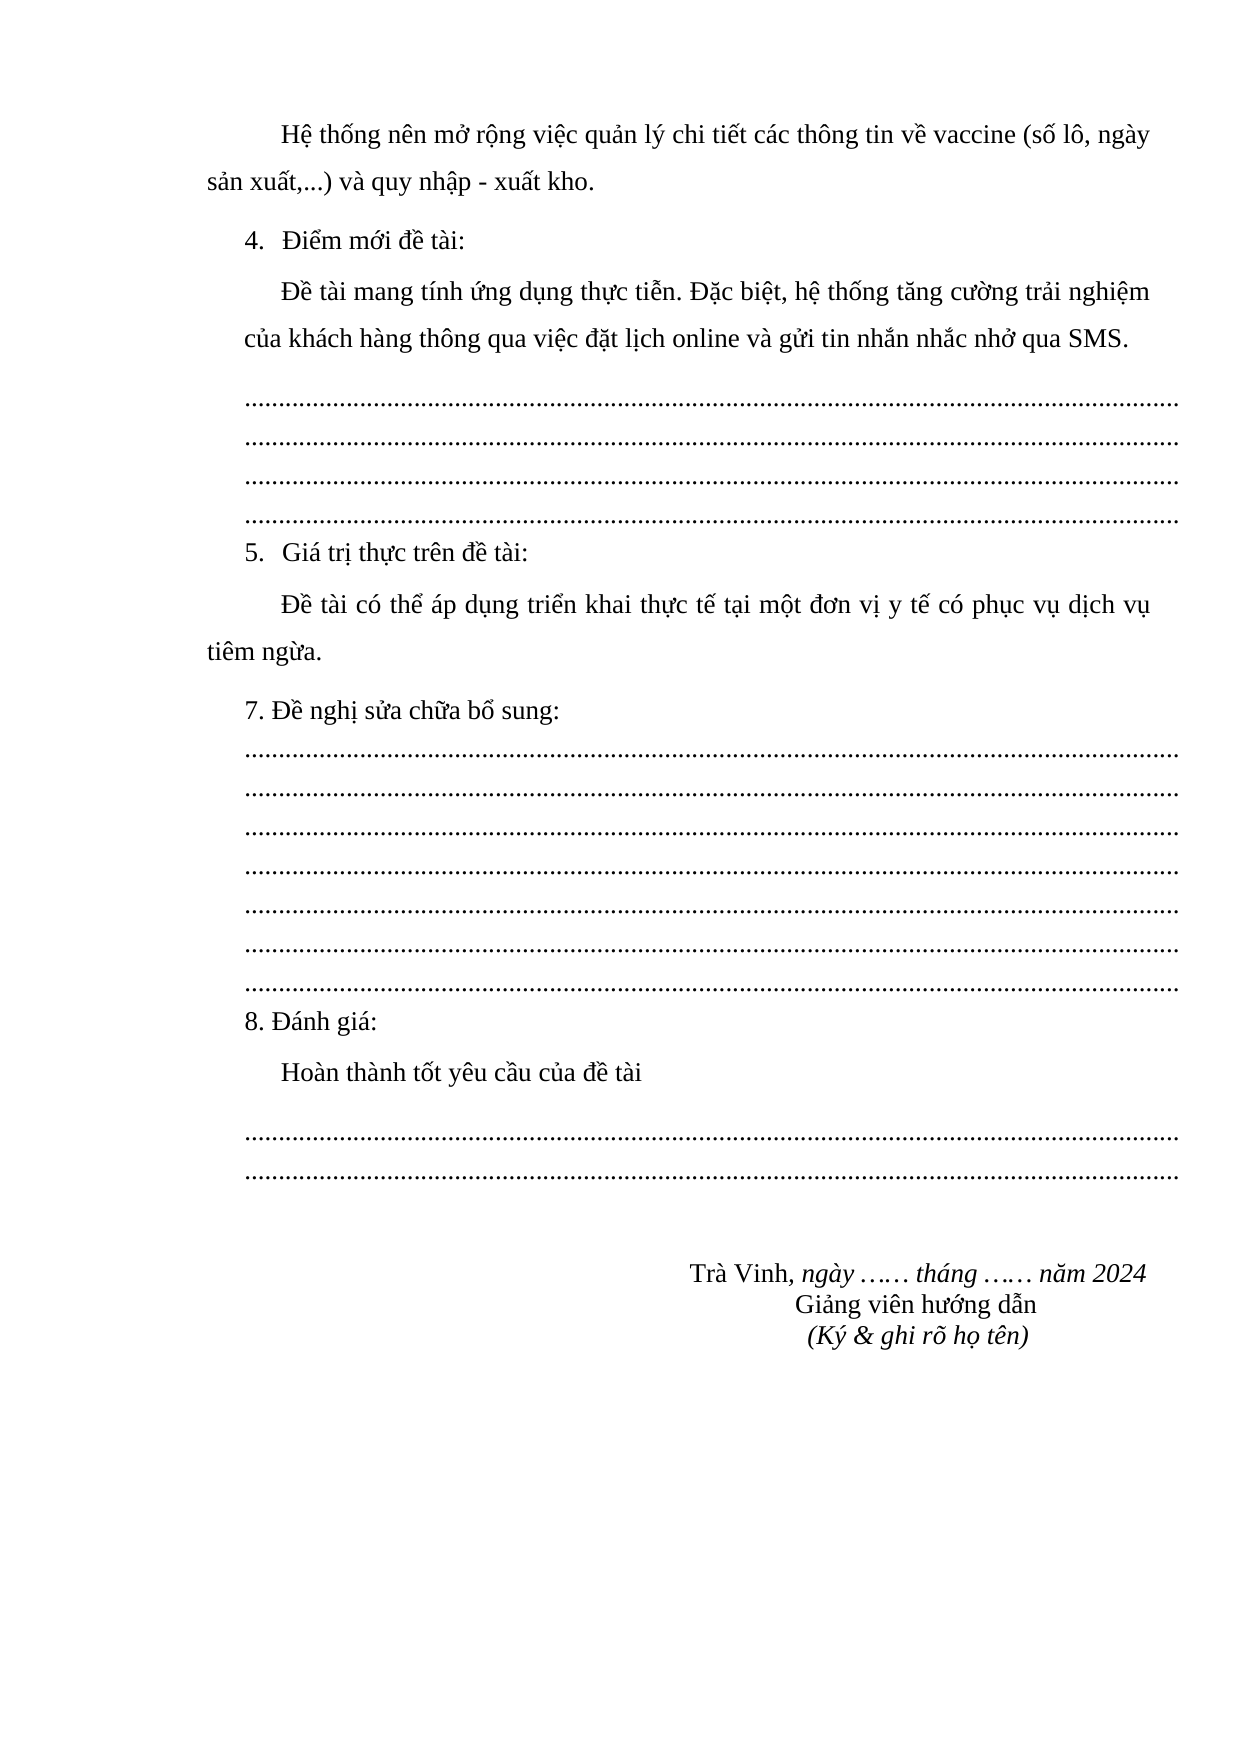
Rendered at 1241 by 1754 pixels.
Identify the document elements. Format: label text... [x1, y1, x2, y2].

list Điểm mới đề tài: [244, 224, 1152, 255]
text 8. Đánh giá: [244, 1004, 1152, 1036]
text Hệ thống nên mở rộng việc quản lý chi tiết các thông tin về vaccine (số lô, ngày sản xuất,...) và quy nhập - xuất kho. [207, 118, 1152, 196]
list Giá trị thực trên đề tài: [244, 537, 1152, 568]
text (Ký & ghi rõ họ tên) [244, 1319, 1152, 1350]
text Giảng viên hướng dẫn [244, 1288, 1152, 1319]
text Đề tài mang tính ứng dụng thực tiễn. Đặc biệt, hệ thống tăng cường trải nghiệm của khách hàng thông qua việc đặt lịch online và gửi tin nhắn nhắc nhở qua SMS. [244, 275, 1152, 353]
text 7. Đề nghị sửa chữa bổ sung: [244, 694, 1152, 725]
text Đề tài có thể áp dụng triển khai thực tế tại một đơn vị y tế có phục vụ dịch vụ tiêm ngừa. [207, 588, 1152, 666]
text Trà Vinh, ngày …… tháng …… năm 2024 [244, 1257, 1152, 1288]
text Hoàn thành tốt yêu cầu của đề tài [207, 1056, 1152, 1087]
